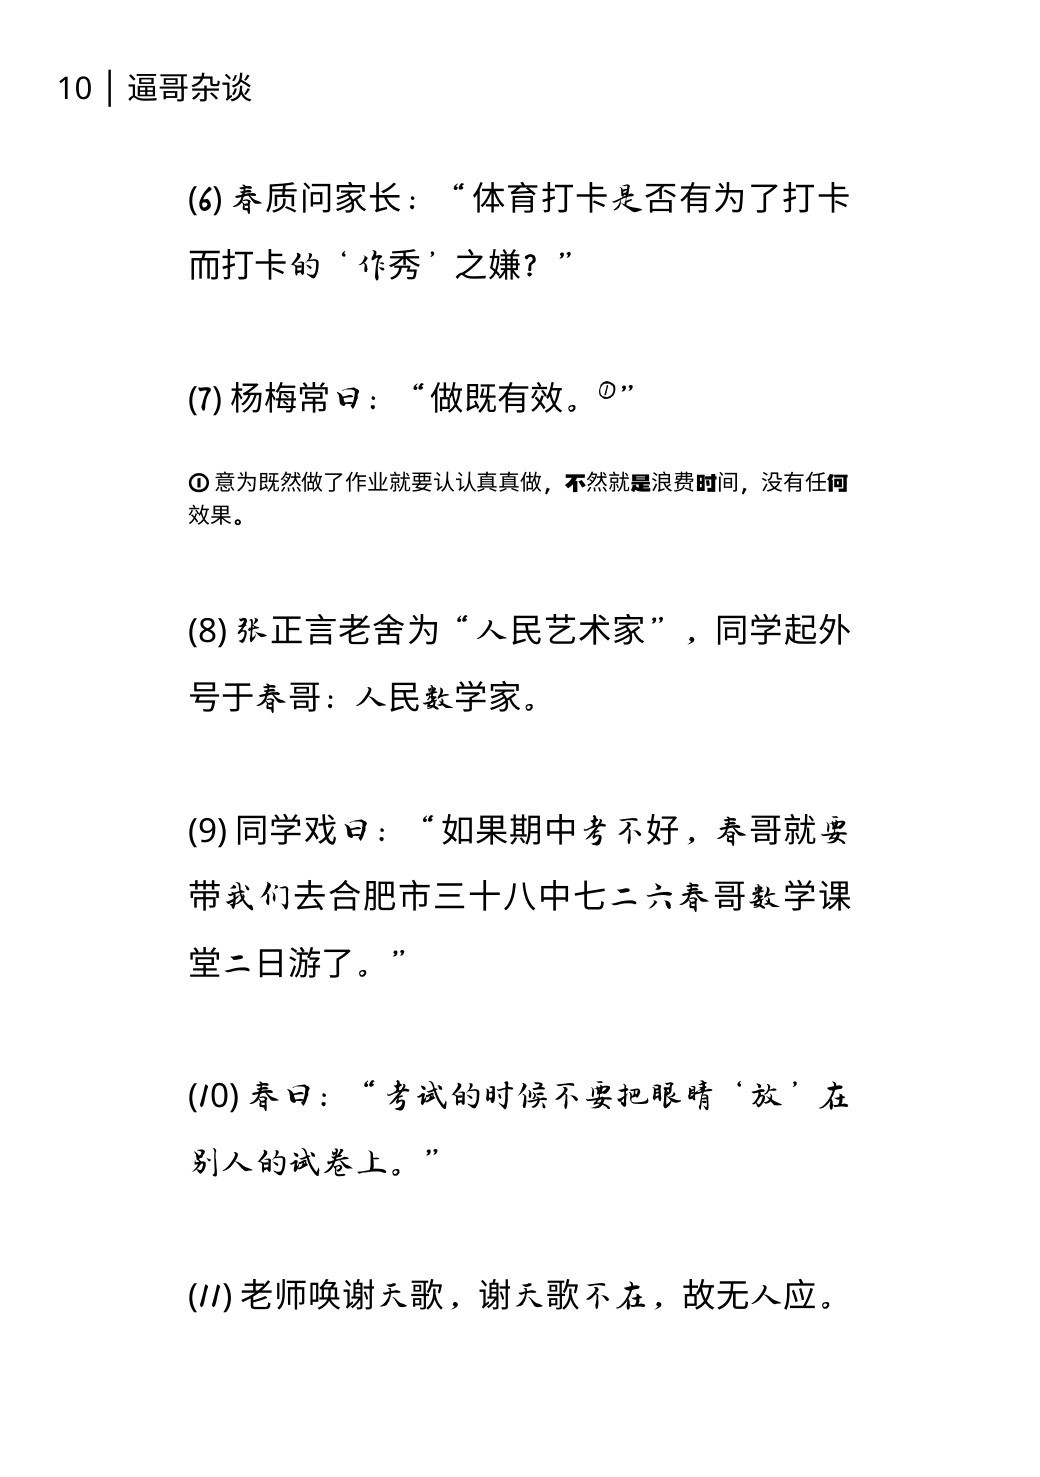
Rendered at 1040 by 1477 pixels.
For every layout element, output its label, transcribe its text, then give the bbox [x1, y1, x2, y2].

list 春曰：“考试的时候不要把眼睛‘放’在别人的试卷上。” [188, 1064, 852, 1197]
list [188, 1263, 852, 1329]
list 同学戏曰：“如果期中考不好，春哥就要带我们去合肥市三十八中七二六春哥数学课堂二日游了。” [188, 798, 852, 997]
list 张正言老舍为“人民艺术家”，同学起外号于春哥：人民数学家。 [188, 598, 852, 731]
text ①意为既然做了作业就要认认真真做，不然就是浪费时间，没有任何效果。 [188, 466, 852, 532]
list 杨梅常曰：“做既有效。①” [188, 366, 852, 432]
list 春质问家长：“体育打卡是否有为了打卡而打卡的‘作秀’之嫌？” [188, 166, 852, 299]
